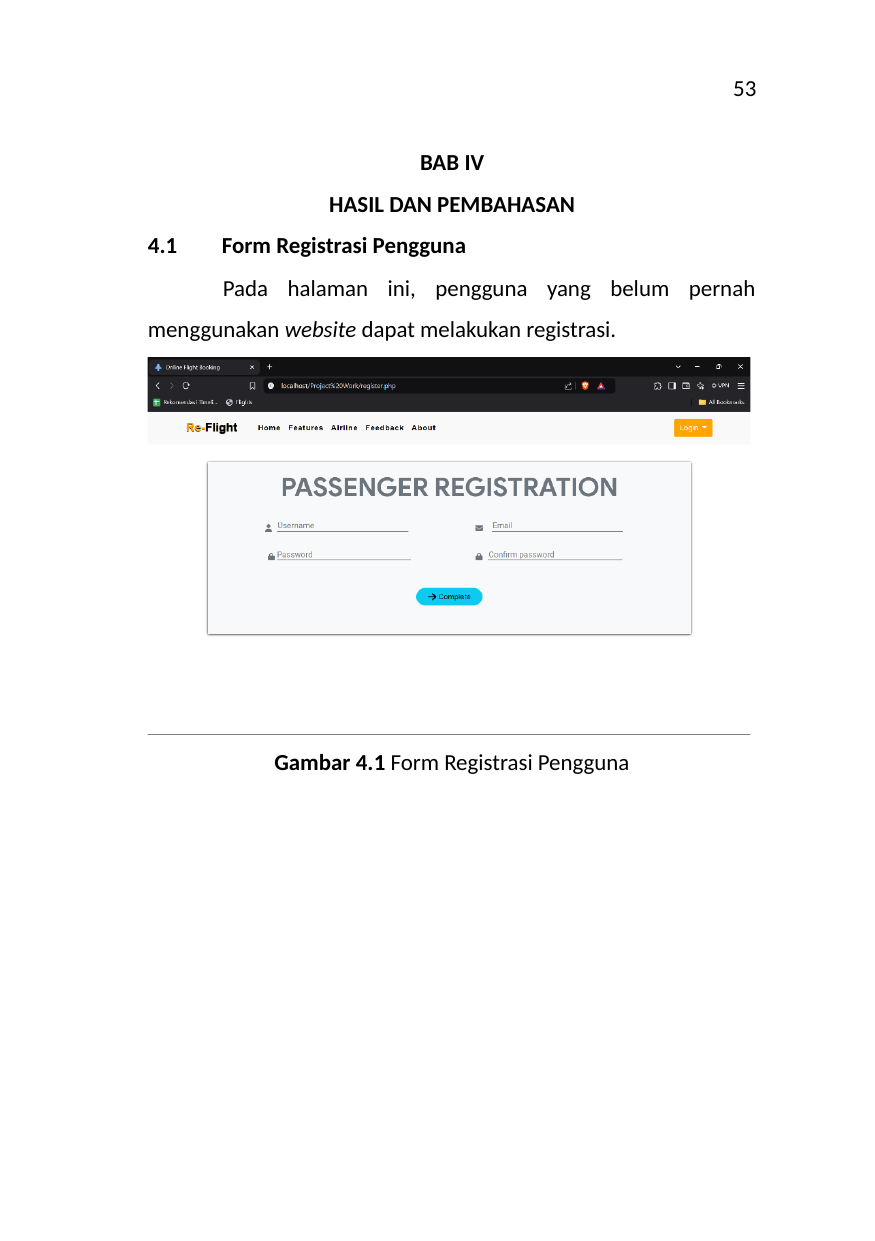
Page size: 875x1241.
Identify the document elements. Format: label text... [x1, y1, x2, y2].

subtitle BAB IV HASIL DAN PEMBAHASAN [148, 148, 756, 218]
text Pada halaman ini, pengguna yang belum pernah menggunakan website dapat melakukan registrasi. [148, 274, 756, 344]
subtitle Form Registrasi Pengguna [148, 232, 756, 260]
text Gambar 4.1 Form Registrasi Pengguna [148, 748, 756, 776]
picture [147, 357, 751, 735]
